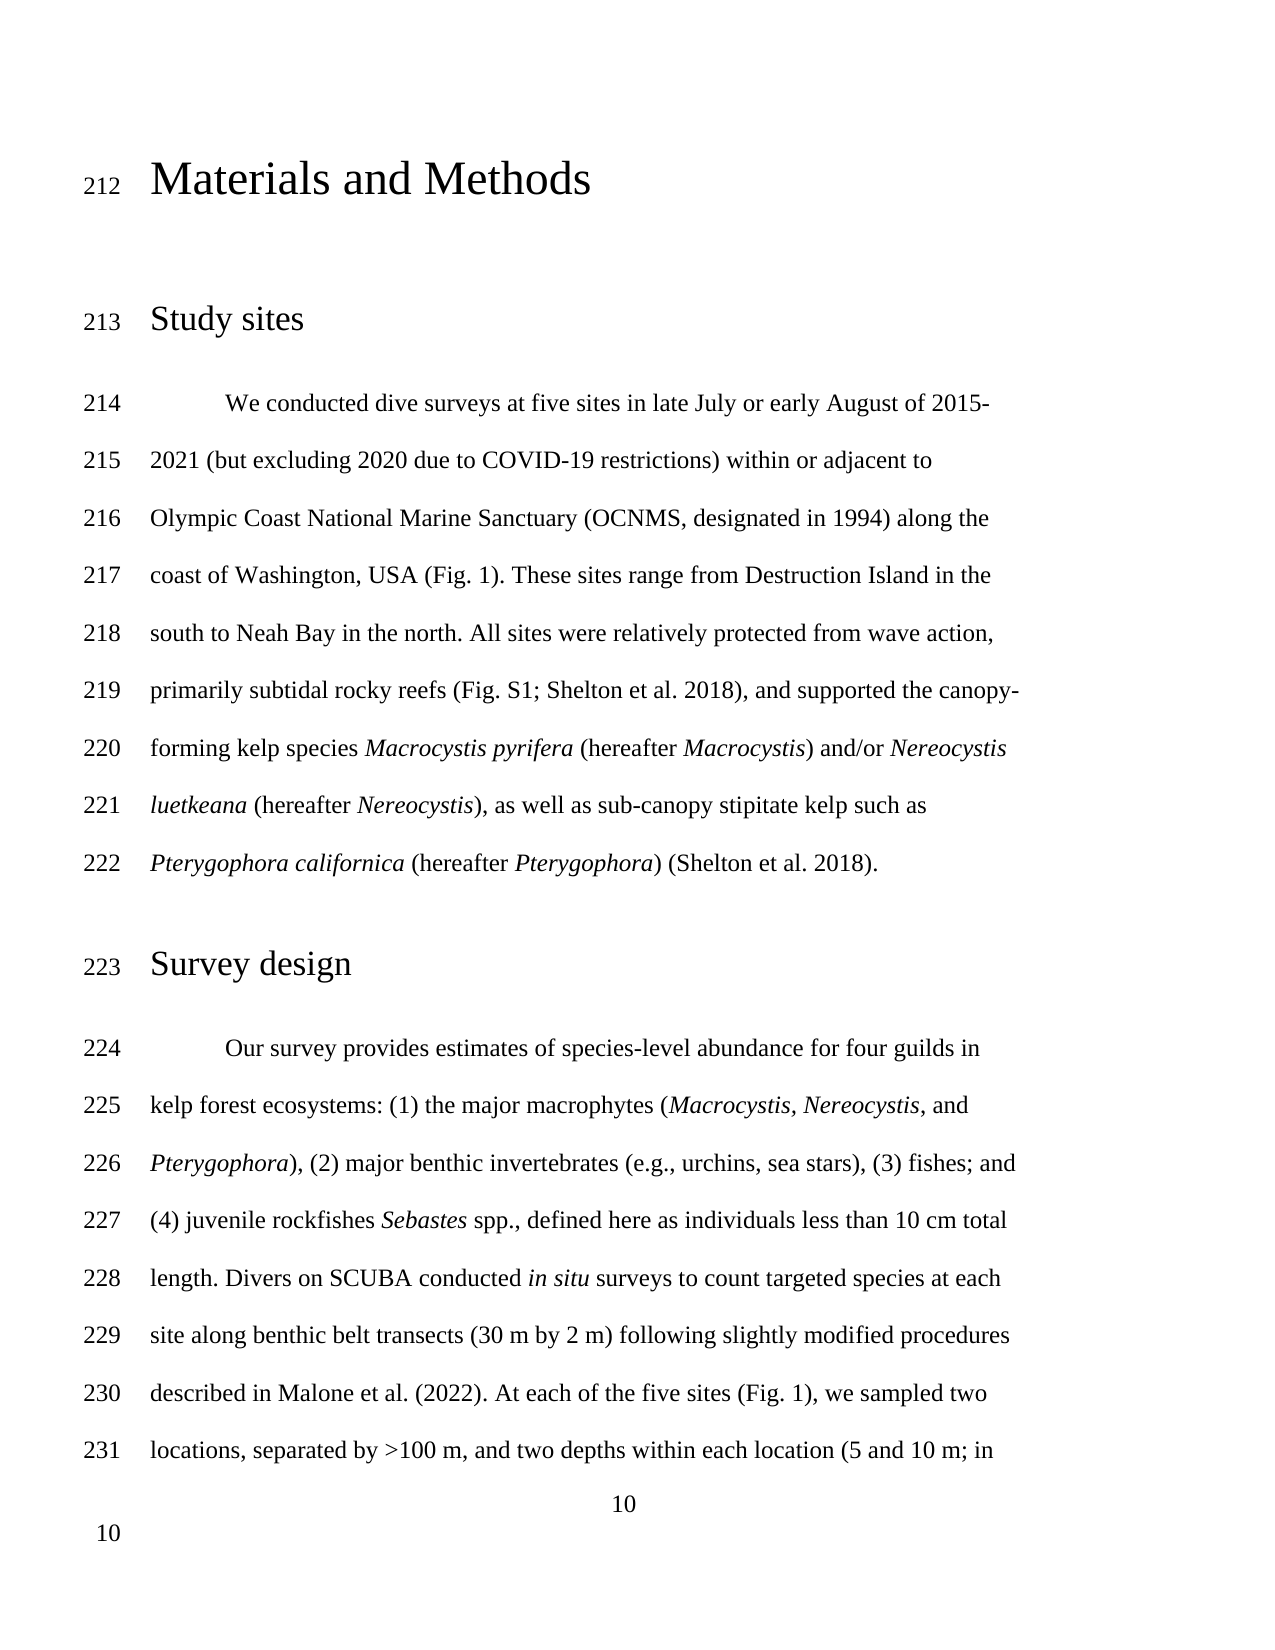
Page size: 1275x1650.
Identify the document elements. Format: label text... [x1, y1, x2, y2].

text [150, 1033, 1022, 1464]
text We conducted dive surveys at five sites in late July or early August of 2015-2021 (but excluding 2020 due to COVID-19 restrictions) within or adjacent to Olympic Coast National Marine Sanctuary (OCNMS, designated in 1994) along the coast of Washington, USA (Fig. 1). These sites range from Destruction Island in the south to Neah Bay in the north. All sites were relatively protected from wave action, primarily subtidal rocky reefs (Fig. S1; Shelton et al. 2018), and supported the canopy-forming kelp species Macrocystis pyrifera (hereafter Macrocystis) and/or Nereocystis luetkeana (hereafter Nereocystis), as well as sub-canopy stipitate kelp such as Pterygophora californica (hereafter Pterygophora) (Shelton et al. 2018). [150, 388, 1022, 876]
subtitle Materials and Methods [150, 150, 1022, 205]
subtitle Study sites [150, 298, 1022, 338]
subtitle Survey design [150, 943, 1022, 983]
